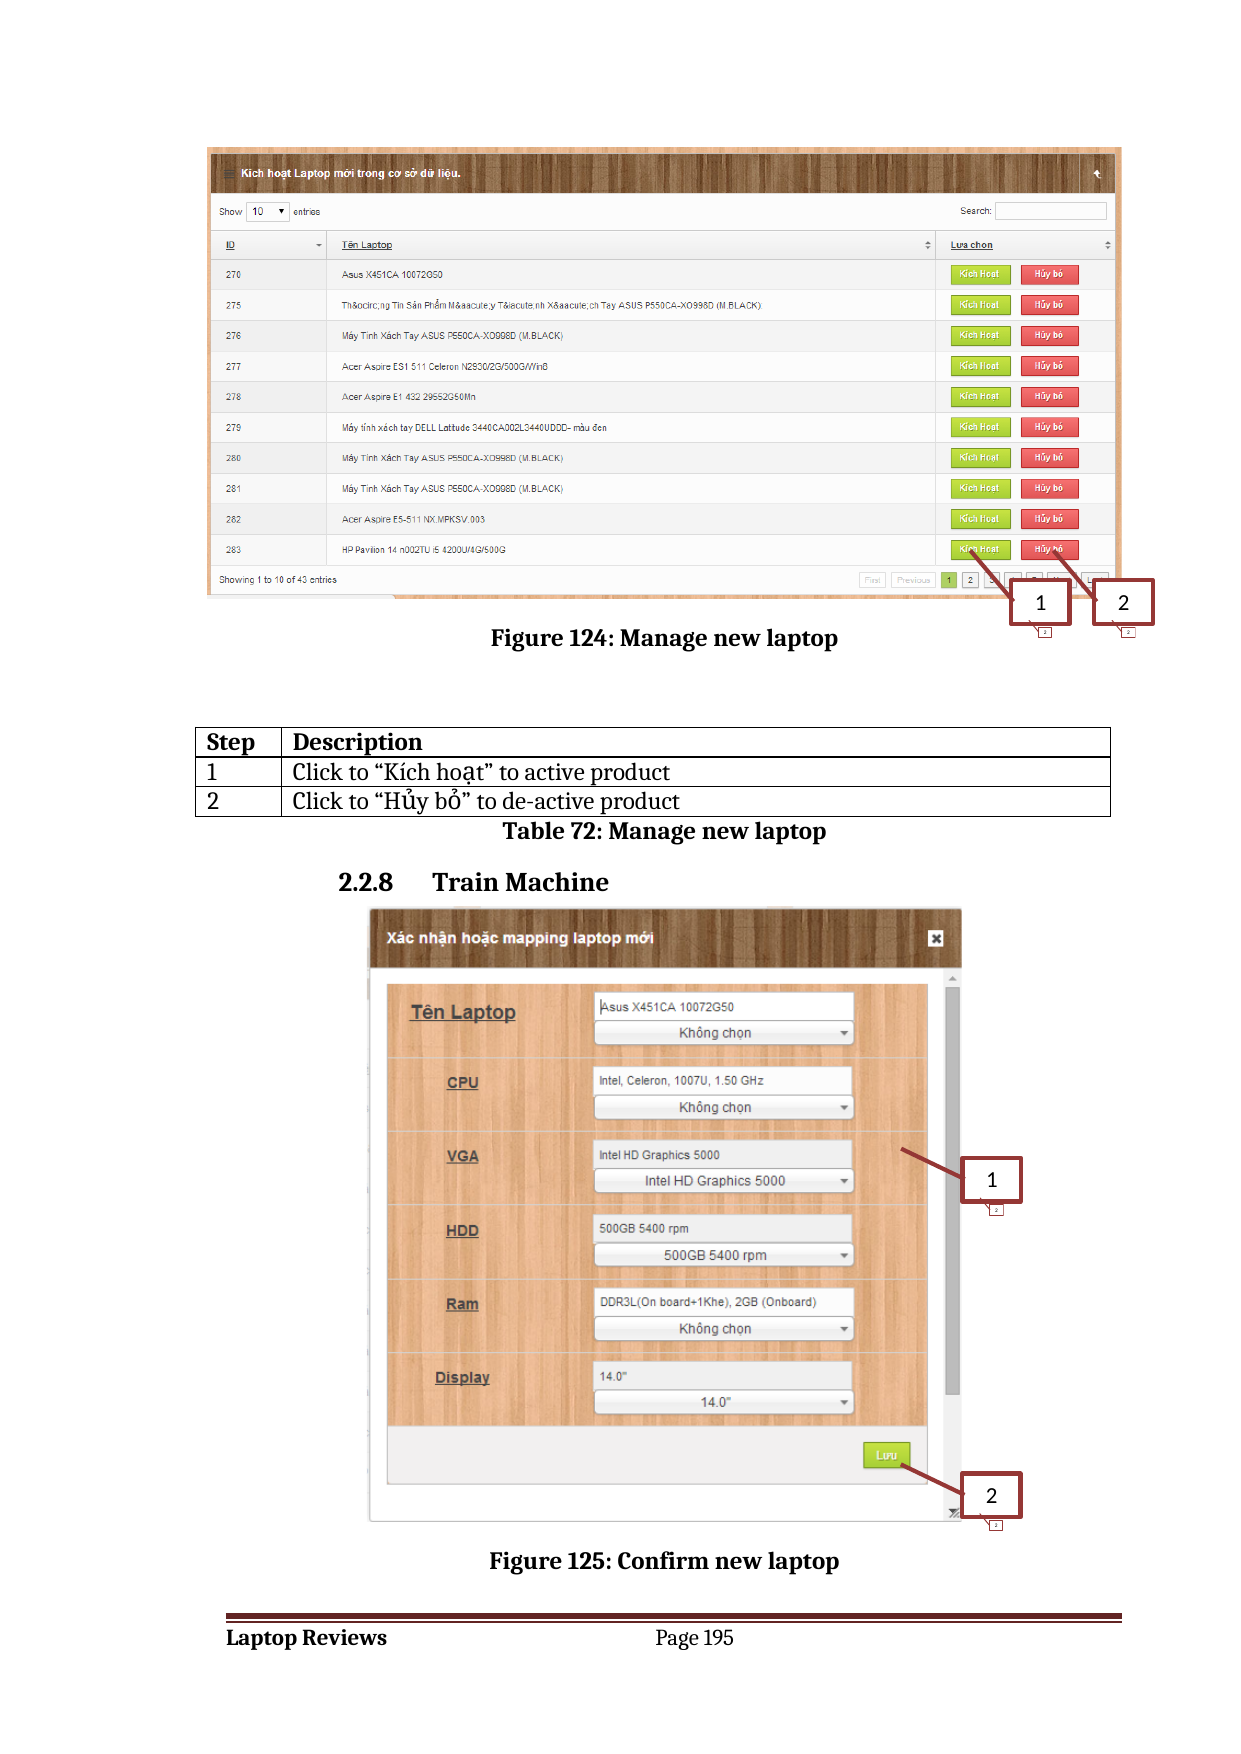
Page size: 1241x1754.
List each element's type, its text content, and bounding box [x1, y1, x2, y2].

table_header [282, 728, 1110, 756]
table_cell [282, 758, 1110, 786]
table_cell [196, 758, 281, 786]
picture [366, 906, 962, 1522]
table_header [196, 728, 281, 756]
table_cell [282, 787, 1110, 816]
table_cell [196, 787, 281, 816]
picture [207, 147, 1122, 599]
text Table 72: Manage new laptop [207, 817, 1122, 846]
subtitle Train Machine [338, 867, 1122, 898]
